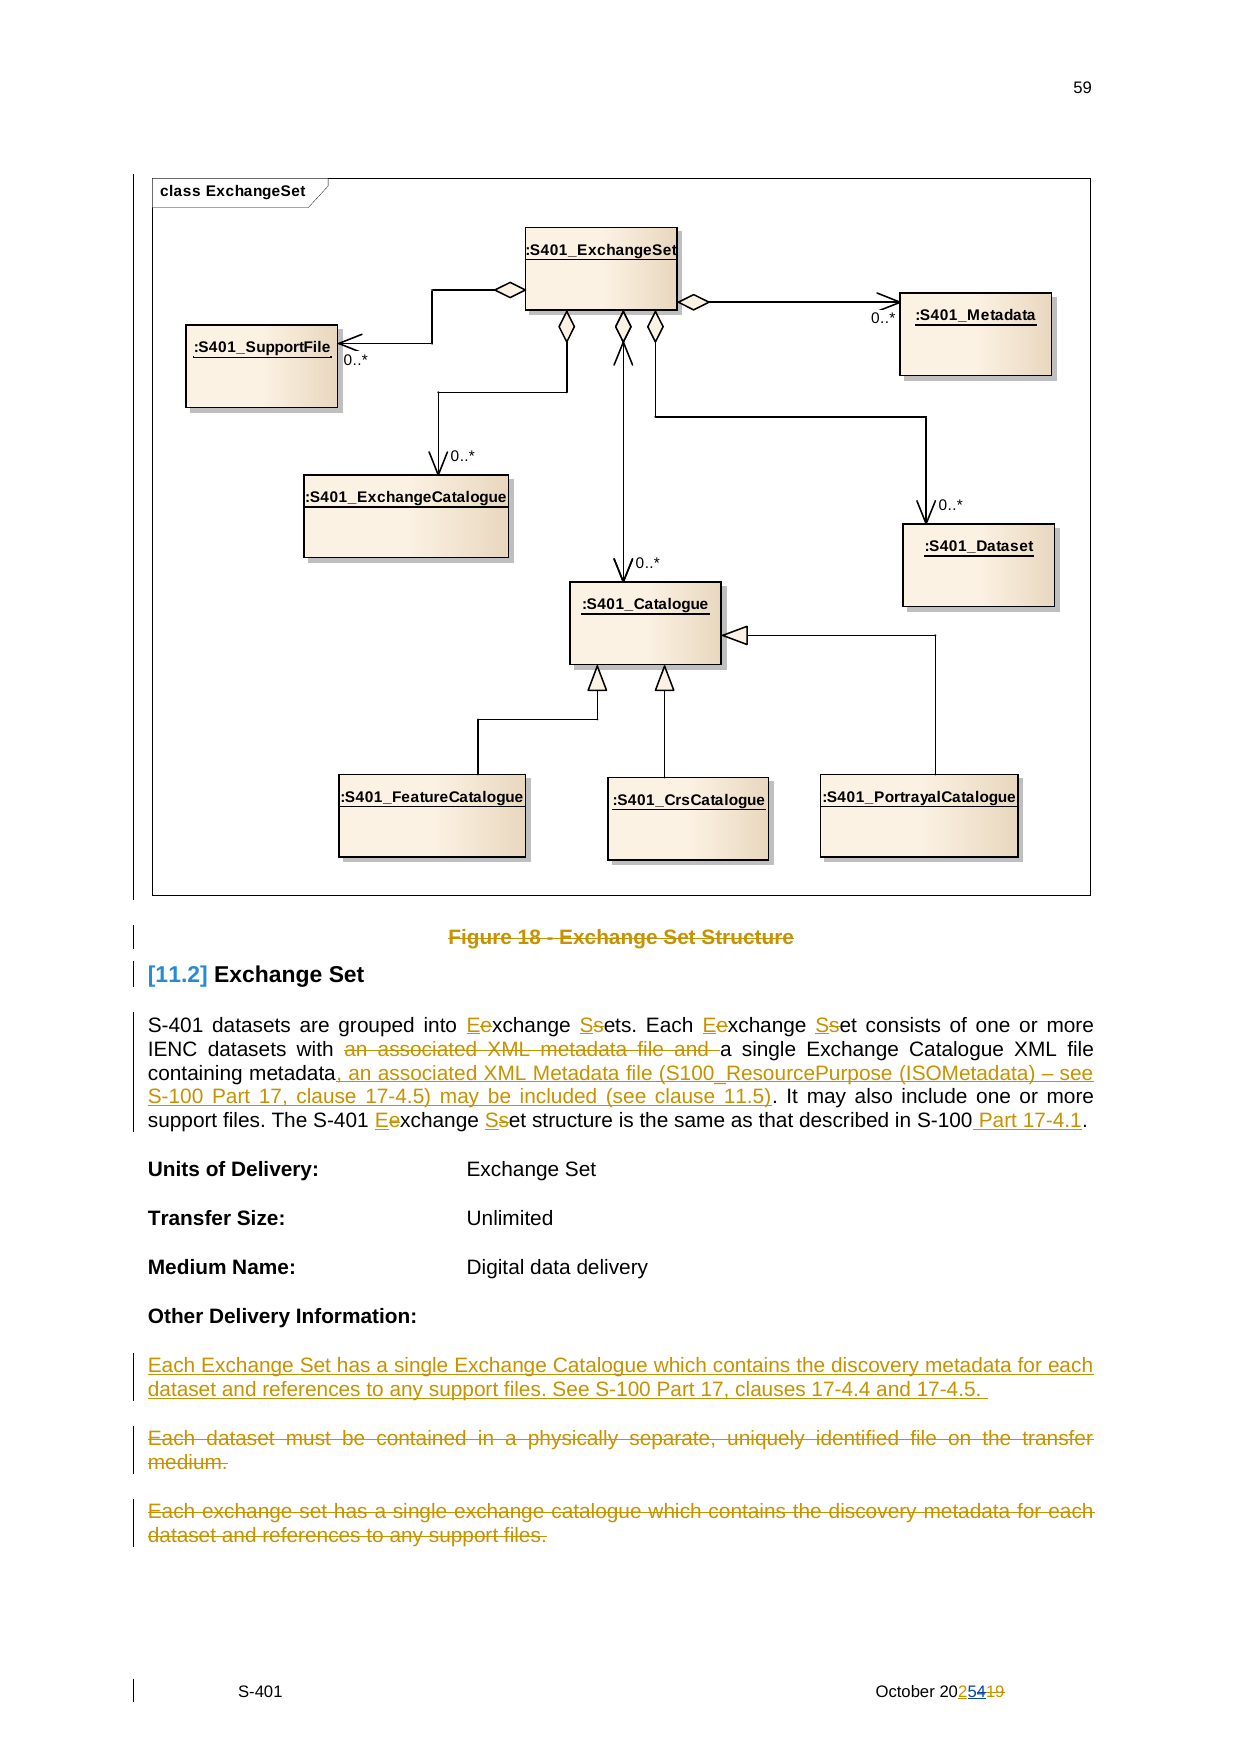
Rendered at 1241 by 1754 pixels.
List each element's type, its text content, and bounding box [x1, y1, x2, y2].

text S-401 datasets are grouped into xchange ets. Each xchange et consists of one or more IENC datasets with a single Exchange Catalogue XML file containing metadata. It may also include one or more support files. The S-401 xchange et structure is the same as that described in S-100. [148, 1012, 1094, 1132]
text Transfer Size: Unlimited [148, 1206, 1094, 1230]
text Other Delivery Information: [148, 1304, 1094, 1328]
subtitle Exchange Set [148, 961, 1094, 987]
text Medium Name: Digital data delivery [148, 1255, 1094, 1279]
text Units of Delivery: Exchange Set [148, 1157, 1094, 1181]
